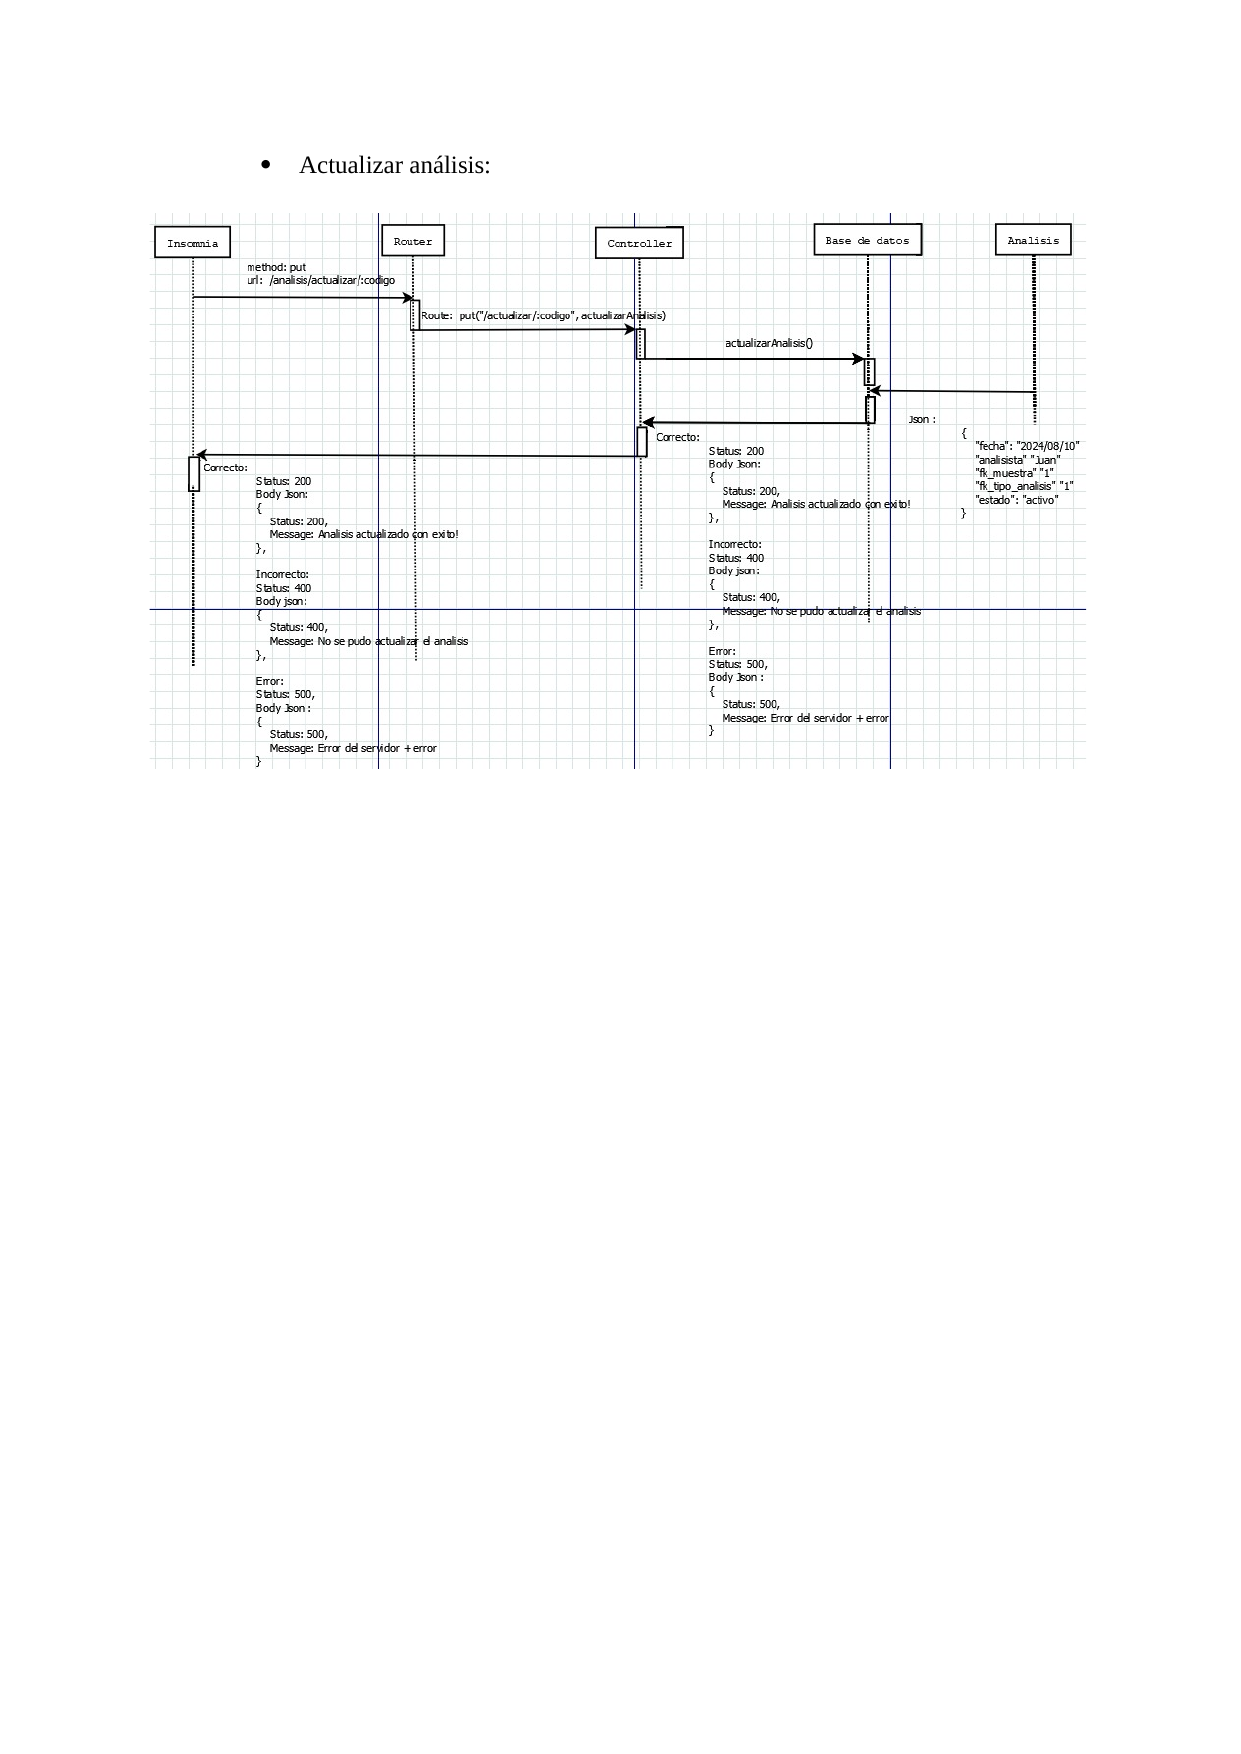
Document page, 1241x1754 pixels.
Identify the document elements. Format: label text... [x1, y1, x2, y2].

list Actualizar análisis: [261, 150, 1090, 179]
picture [149, 213, 1087, 770]
